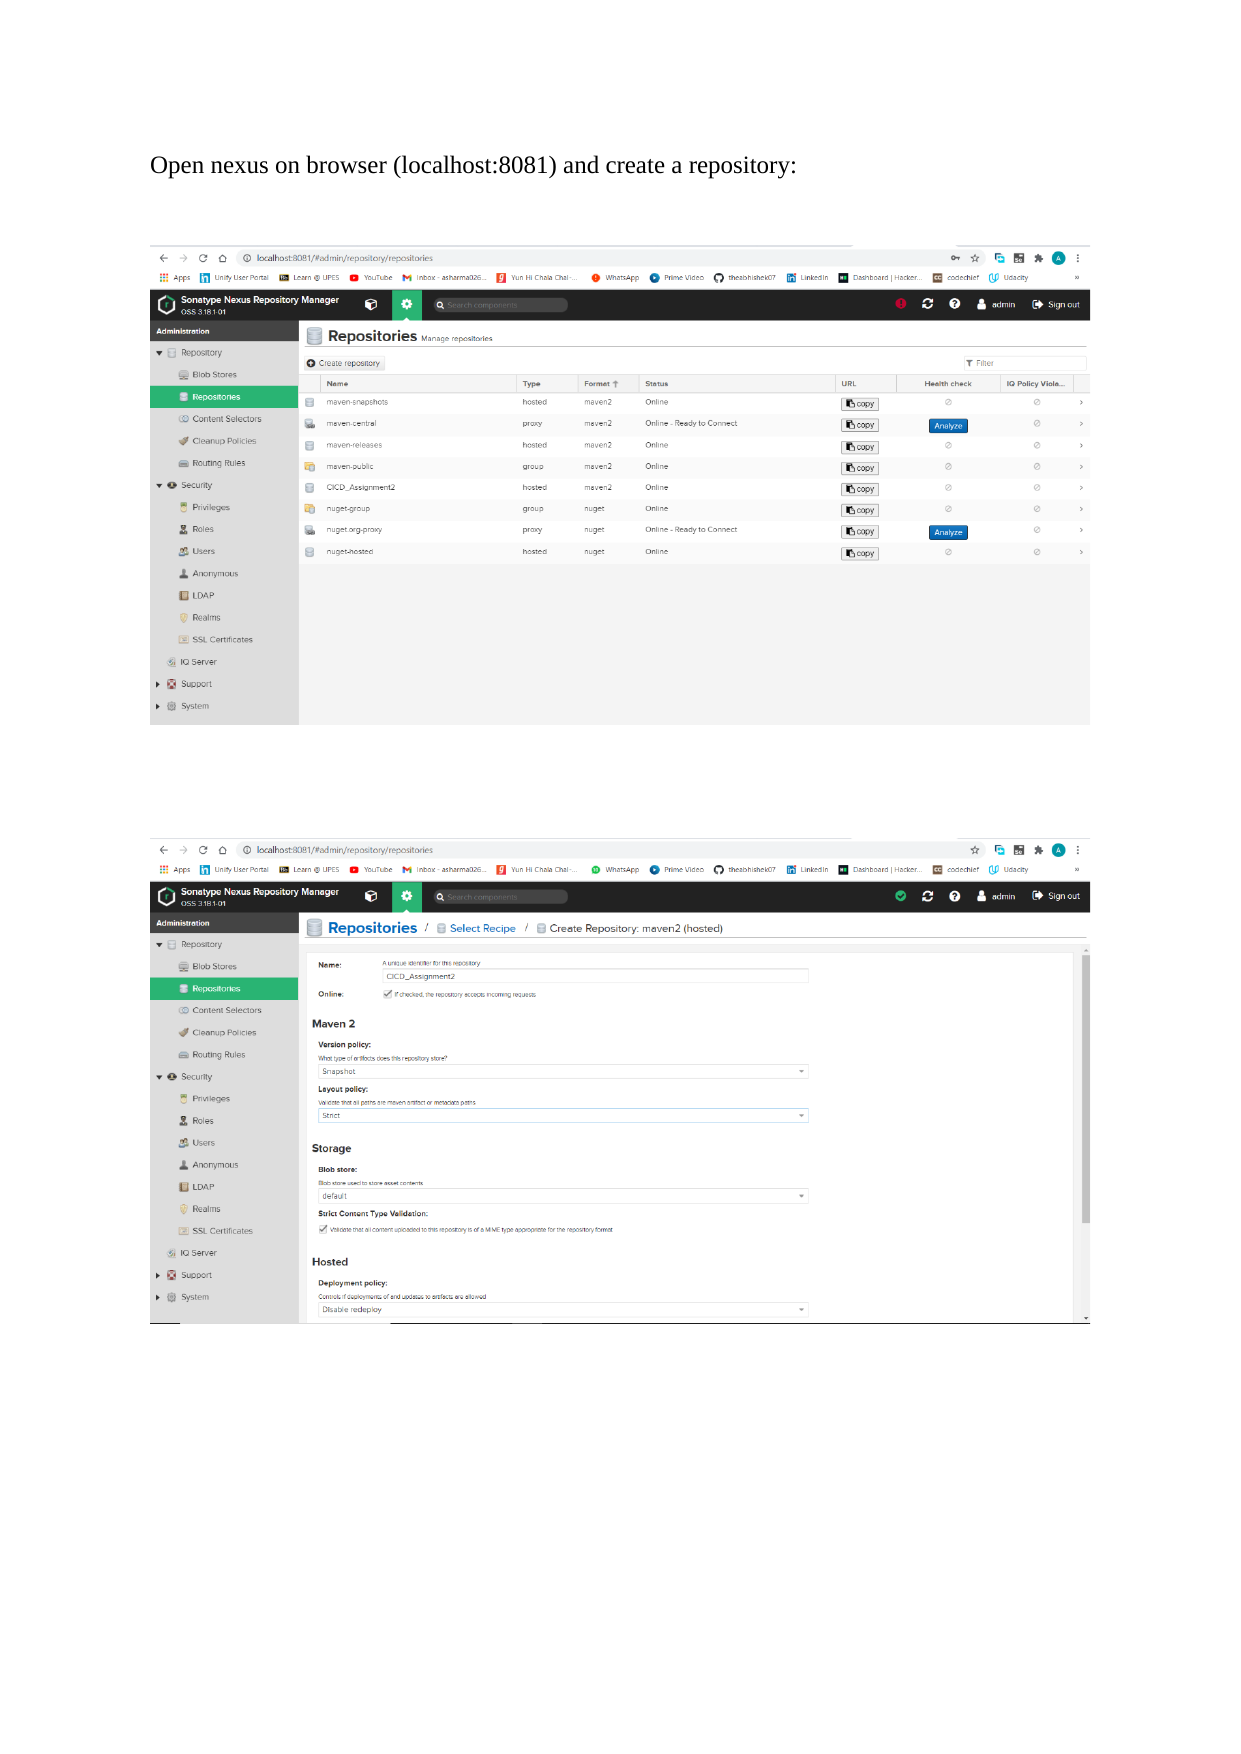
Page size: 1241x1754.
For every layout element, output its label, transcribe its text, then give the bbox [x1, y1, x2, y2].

picture [150, 838, 1091, 1324]
picture [150, 245, 1091, 725]
text Open nexus on browser (localhost:8081) and create a repository: [150, 150, 1090, 179]
